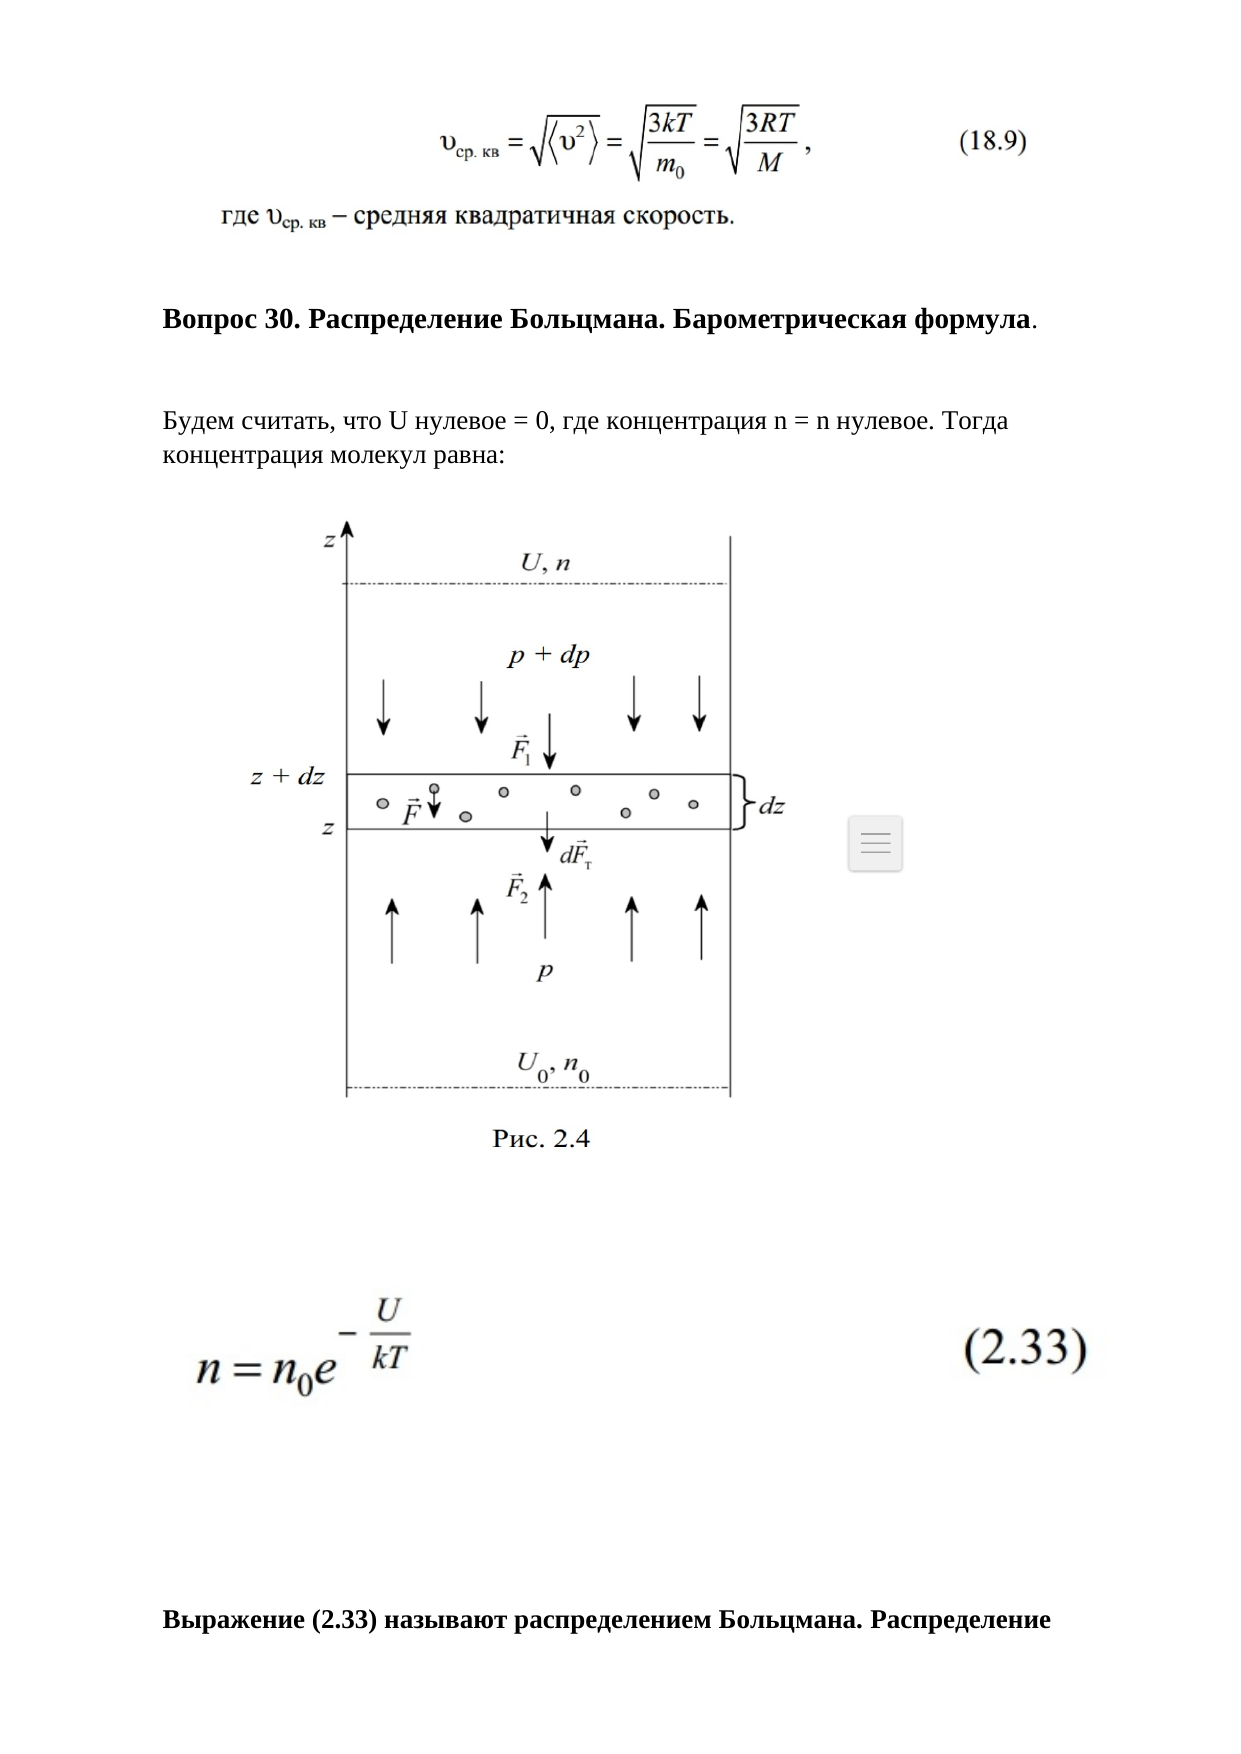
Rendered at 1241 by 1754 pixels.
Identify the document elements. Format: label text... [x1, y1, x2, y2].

picture [162, 1249, 1176, 1601]
picture [162, 488, 913, 1181]
text Вопрос 30. Распределение Больцмана. Барометрическая формула. [162, 301, 1152, 335]
text Будем считать, что U нулевое = 0, где концентрация n = n нулевое. Тогда концентрация молекул равна: [162, 404, 1152, 469]
picture [162, 88, 1136, 283]
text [162, 1601, 1152, 1635]
